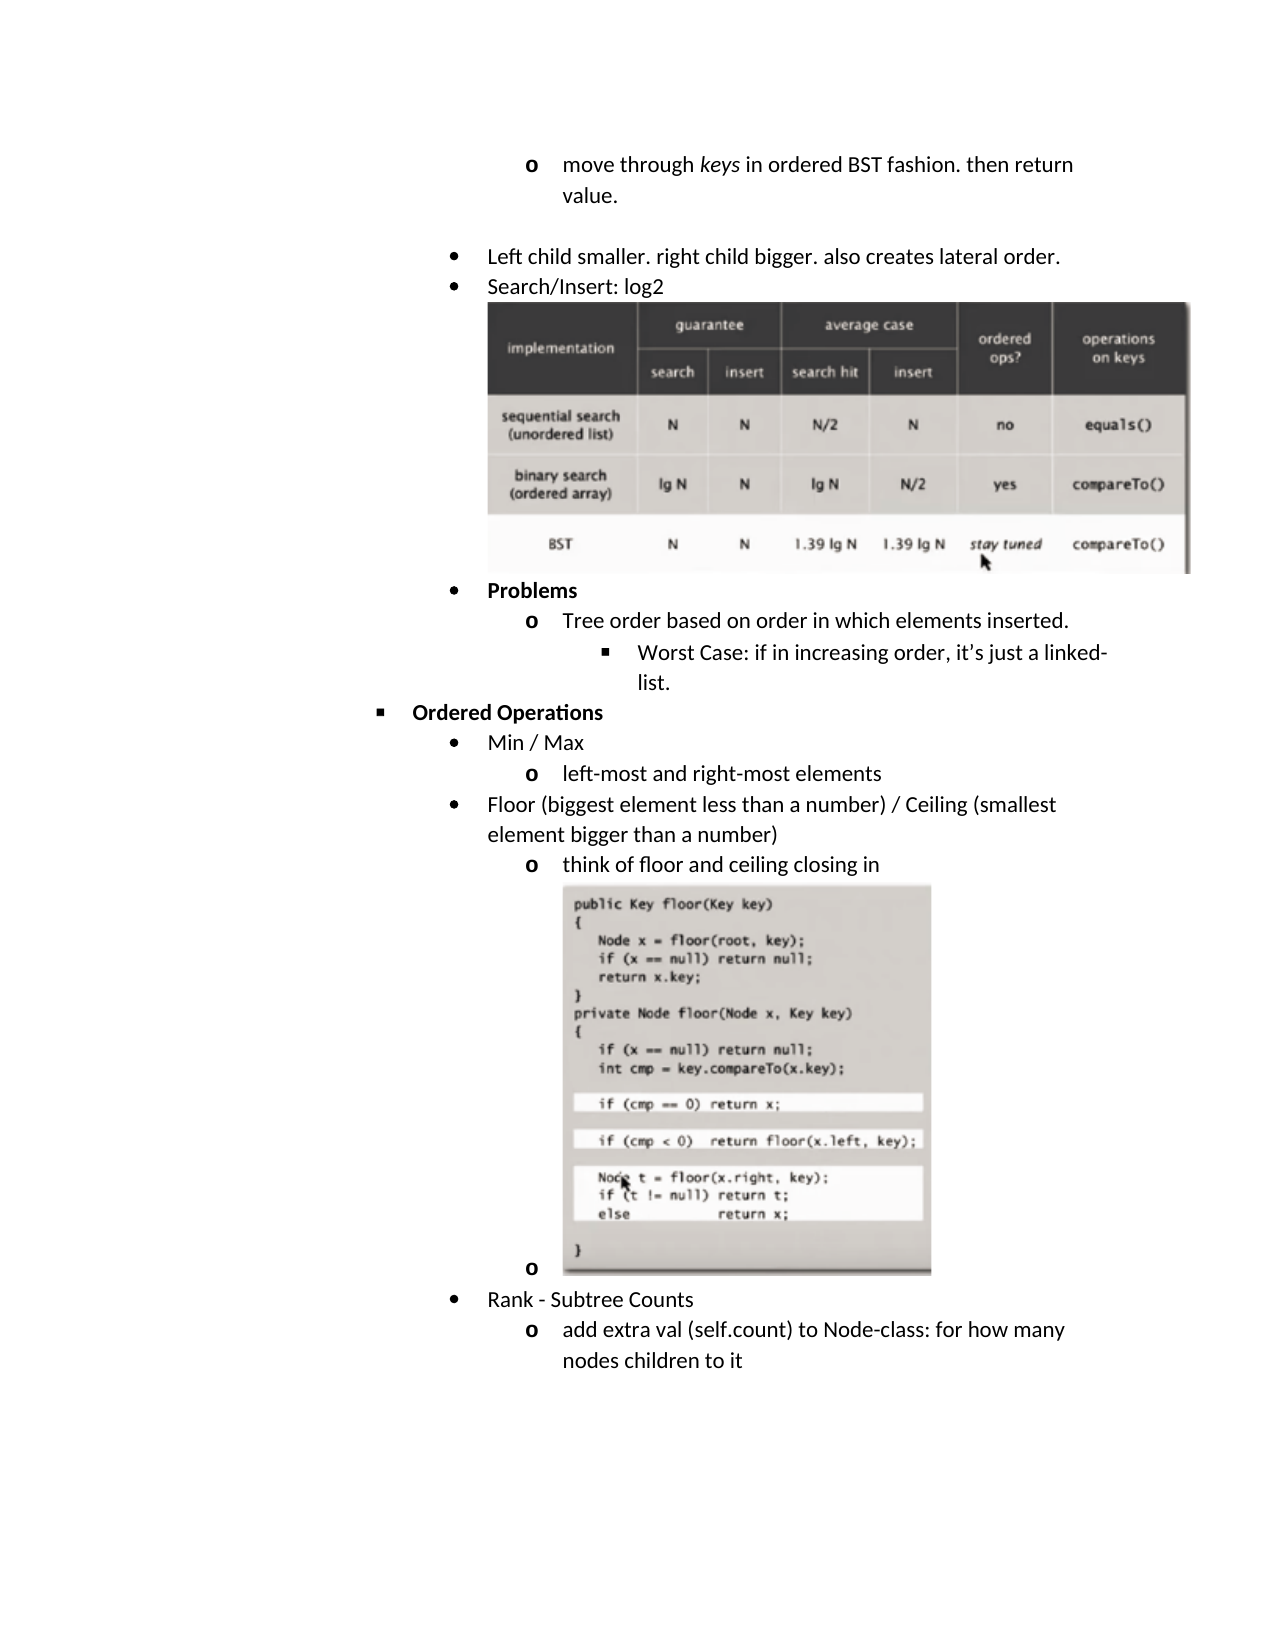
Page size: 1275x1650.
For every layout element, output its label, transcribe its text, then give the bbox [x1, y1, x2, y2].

list left-most and right-most elements [525, 759, 1125, 788]
list add extra val (self.count) to Node-class: for how many nodes children to it [525, 1315, 1125, 1374]
list Search/Insert: log2 [450, 272, 1125, 300]
list Min / Max [450, 728, 1125, 757]
list Rank - Subtree Counts [450, 1285, 1125, 1313]
picture [562, 882, 932, 1276]
list move through keys in ordered BST fashion. then return value. [525, 150, 1125, 209]
list Worst Case: if in increasing order, it’s just a linked-list. [600, 638, 1125, 696]
list Floor (biggest element less than a number) / Ceiling (smallest element bigger than a number) [450, 790, 1125, 848]
list Ordered Operations [375, 698, 1125, 726]
list think of floor and ceiling closing in [525, 851, 1125, 880]
list Problems [450, 576, 1125, 604]
list Left child smaller. right child bigger. also creates lateral order. [450, 242, 1125, 270]
picture [487, 302, 1191, 574]
list Tree order based on order in which elements inserted. [525, 606, 1125, 636]
